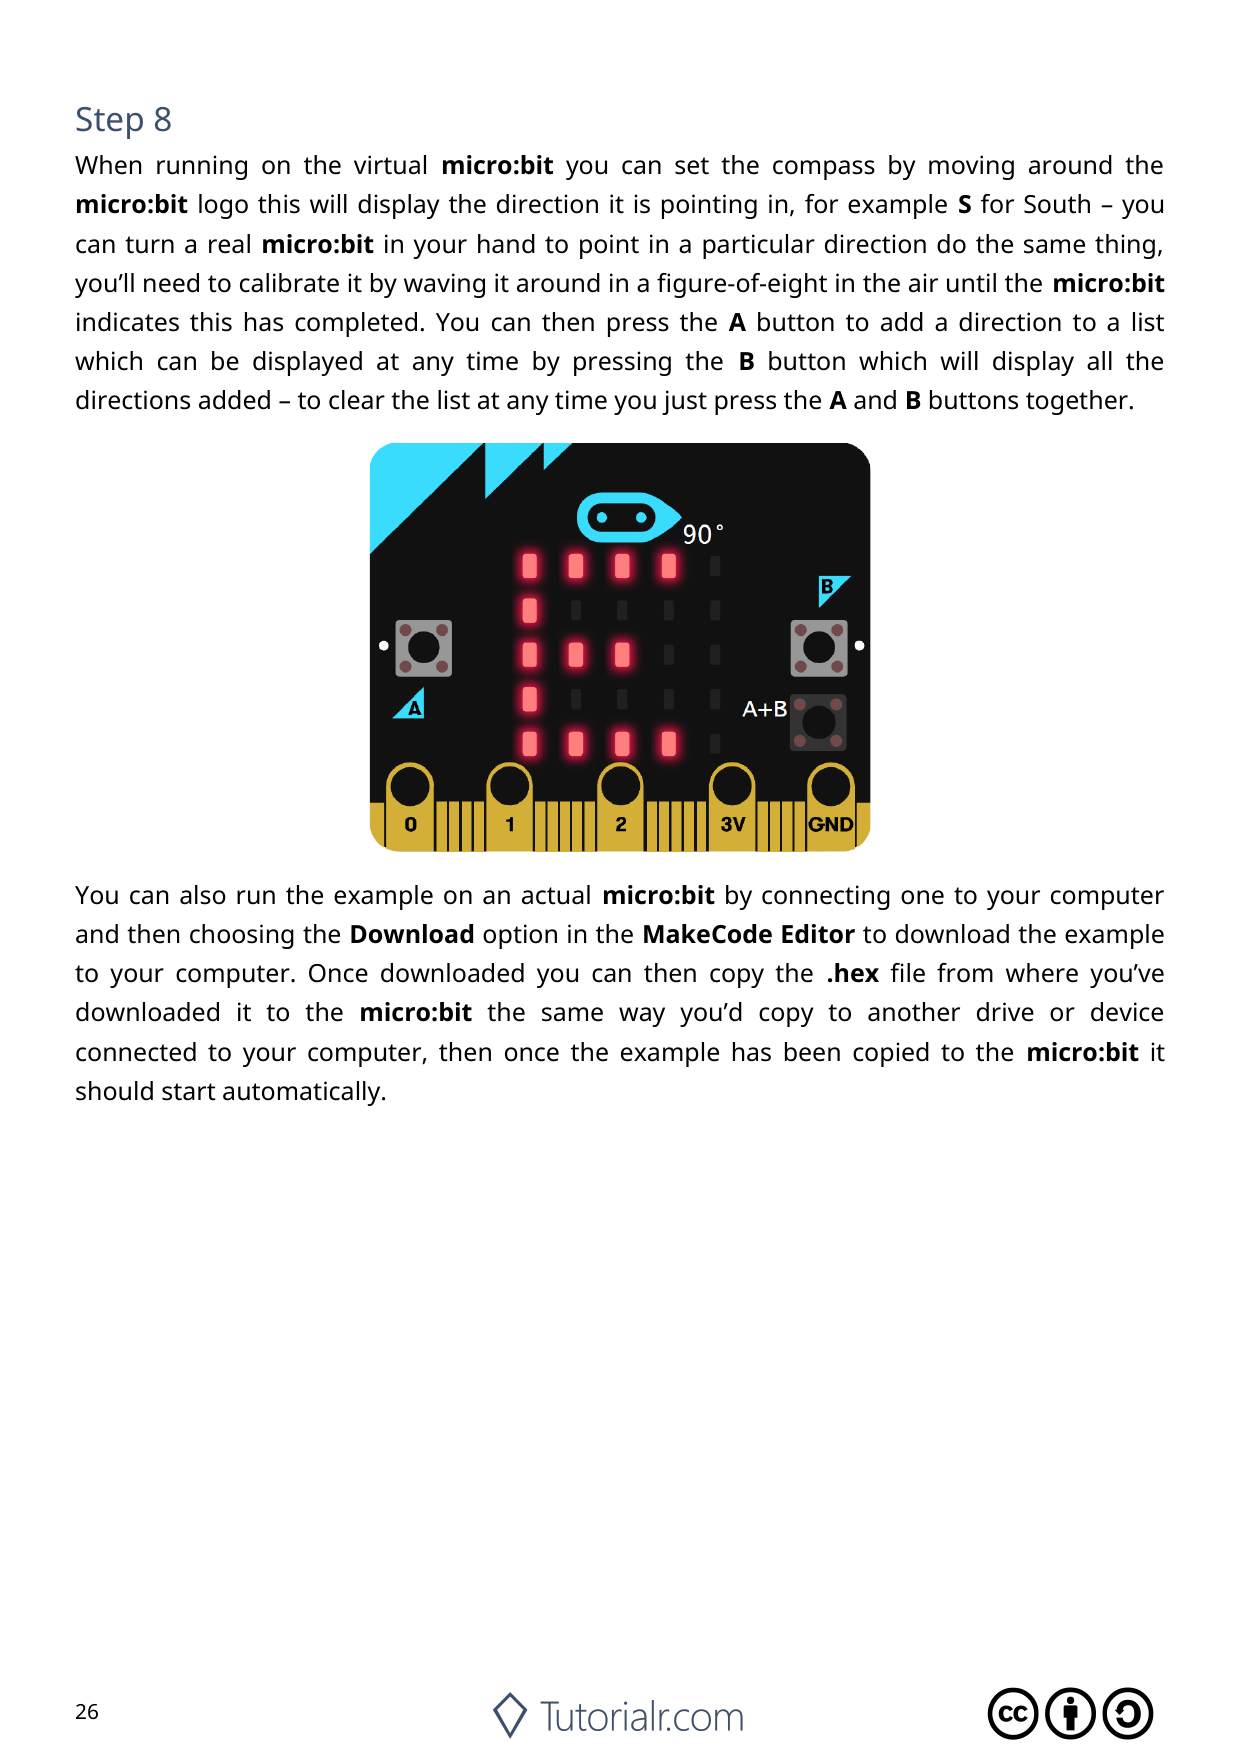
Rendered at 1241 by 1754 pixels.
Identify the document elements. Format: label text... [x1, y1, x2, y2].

picture [975, 1682, 1166, 1746]
picture [369, 443, 871, 852]
picture [487, 1692, 753, 1739]
text When running on the virtual micro:bit you can set the compass by moving around the micro:bit logo this will display the direction it is pointing in, for example S for South – you can turn a real micro:bit in your hand to point in a particular direction do the same thing, you’ll need to calibrate it by waving it around in a figure-of-eight in the air until the micro:bit indicates this has completed. You can then press the A button to add a direction to a list which can be displayed at any time by pressing the B button which will display all the directions added – to clear the list at any time you just press the A and B buttons together. [75, 148, 1165, 417]
subtitle Step 8 [75, 96, 1165, 141]
text You can also run the example on an actual micro:bit by connecting one to your computer and then choosing the Download option in the MakeCode Editor to download the example to your computer. Once downloaded you can then copy the .hex file from where you’ve downloaded it to the micro:bit the same way you’d copy to another drive or device connected to your computer, then once the example has been copied to the micro:bit it should start automatically. [75, 877, 1165, 1107]
